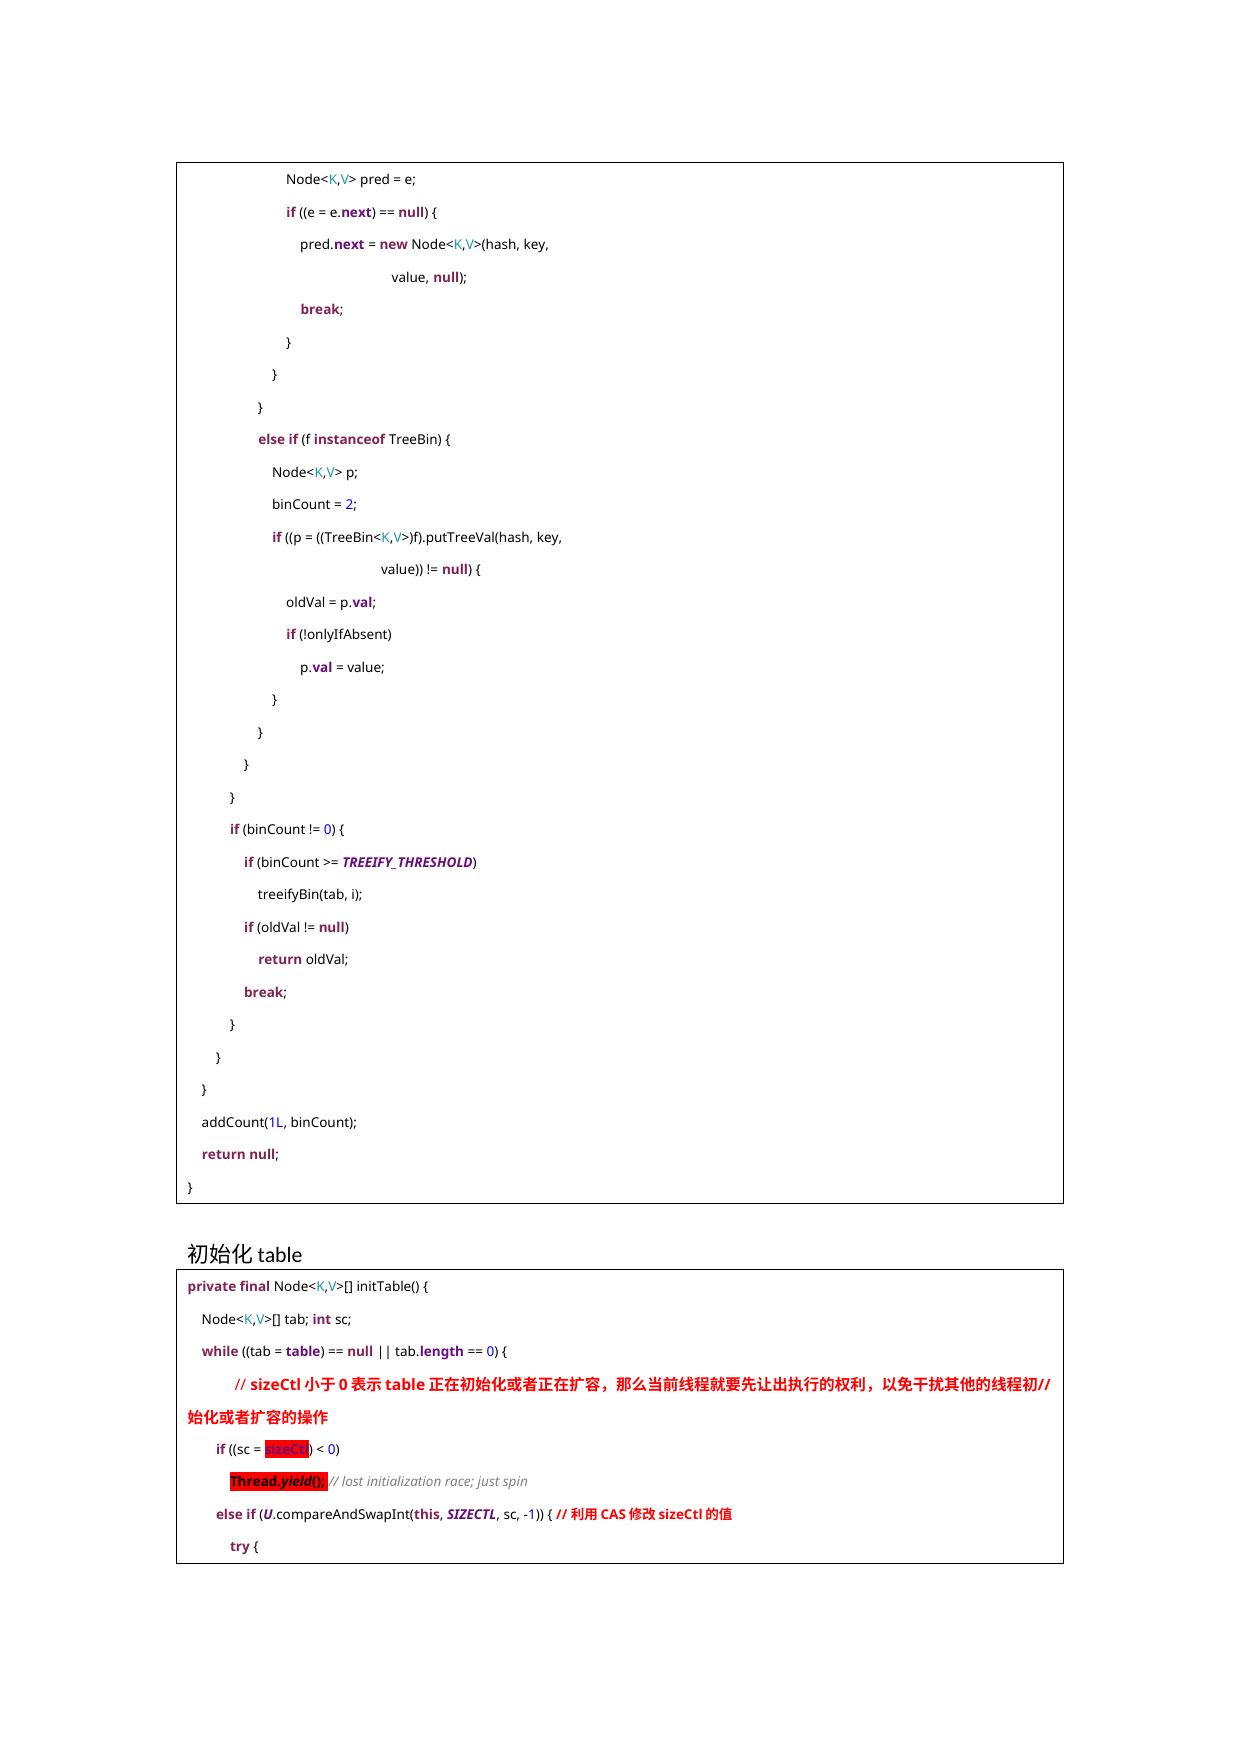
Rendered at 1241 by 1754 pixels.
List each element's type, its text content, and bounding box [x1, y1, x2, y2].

text 初始化table [187, 1237, 1053, 1269]
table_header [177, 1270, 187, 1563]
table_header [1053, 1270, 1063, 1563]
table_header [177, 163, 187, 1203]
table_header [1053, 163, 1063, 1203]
